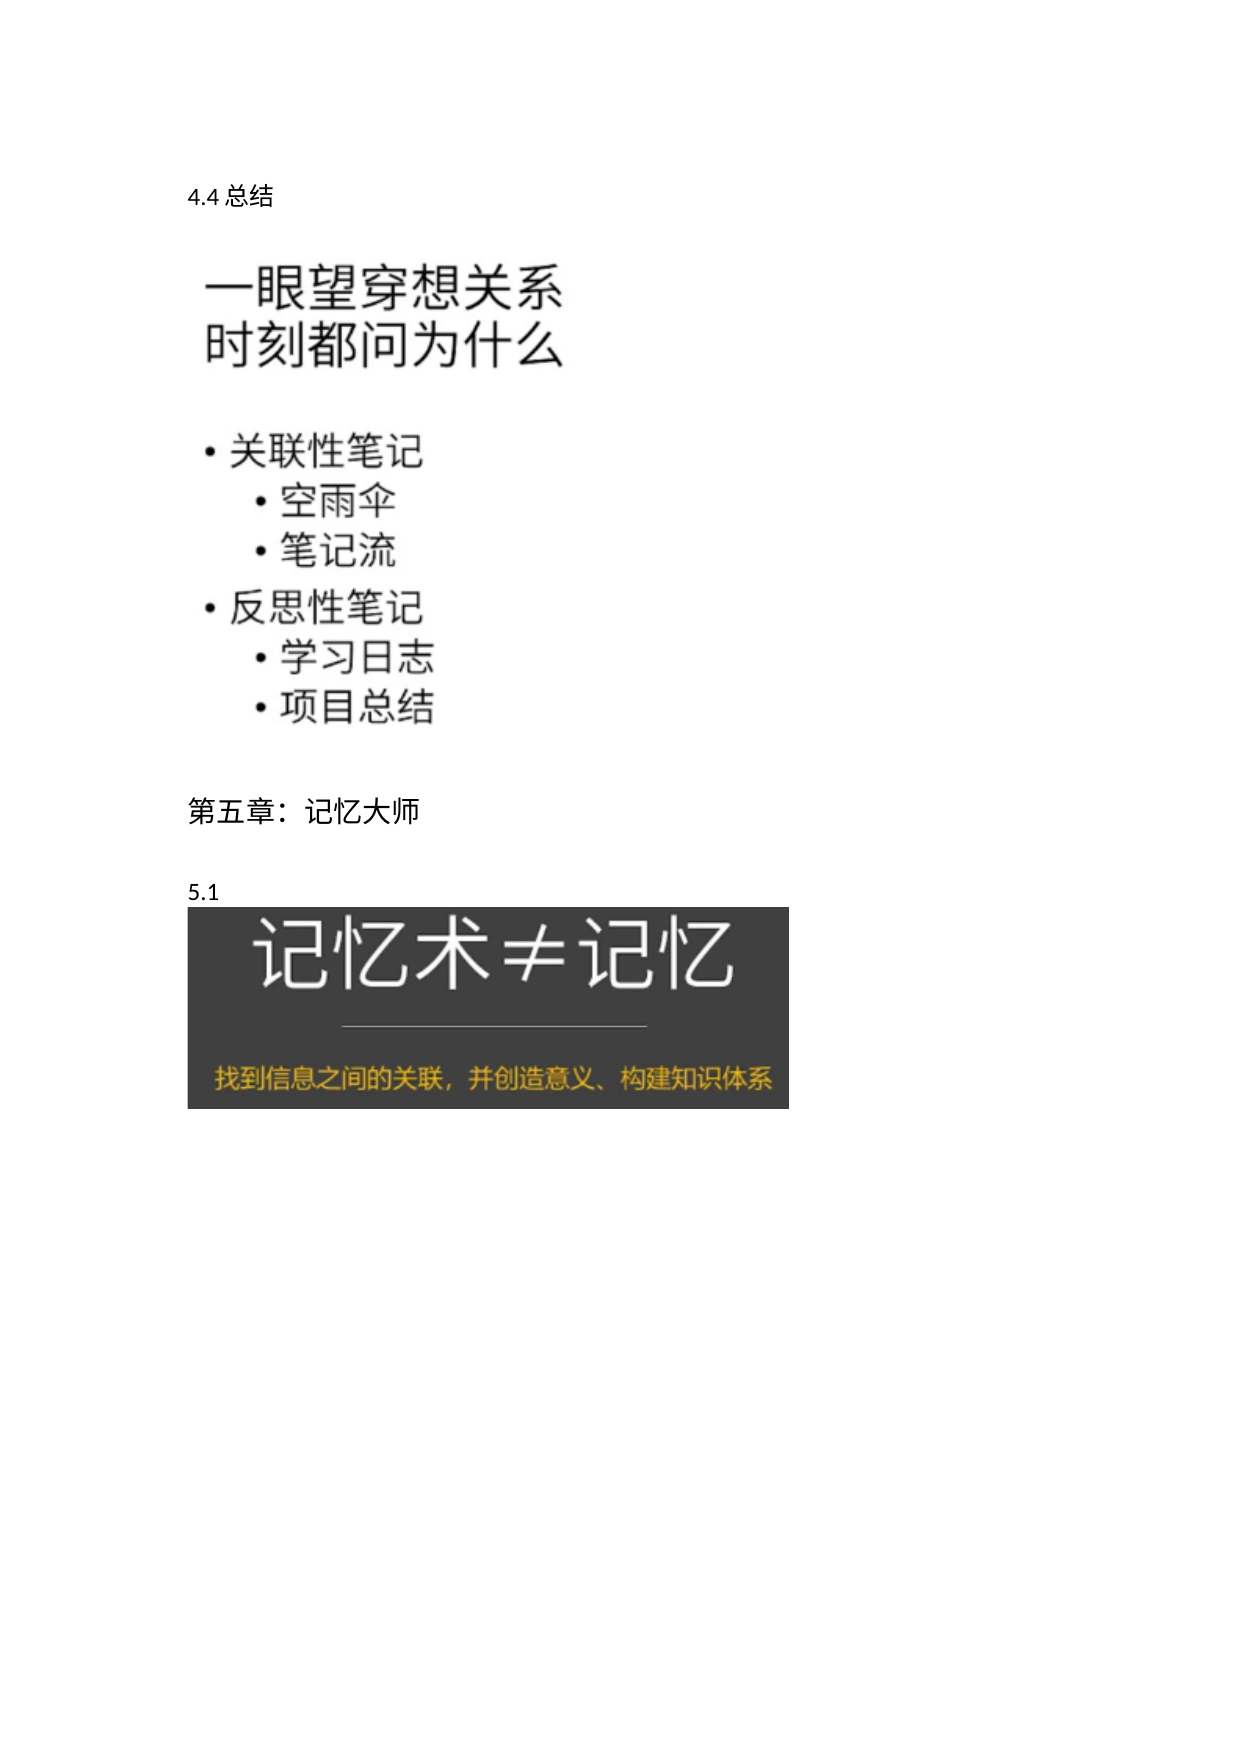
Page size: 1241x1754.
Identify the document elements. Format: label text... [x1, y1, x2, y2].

picture [187, 255, 572, 734]
subtitle 第五章：记忆大师 [187, 777, 1053, 842]
picture [187, 907, 789, 1109]
text 5.1 [187, 875, 1053, 907]
subtitle 4.4总结 [187, 162, 1053, 227]
